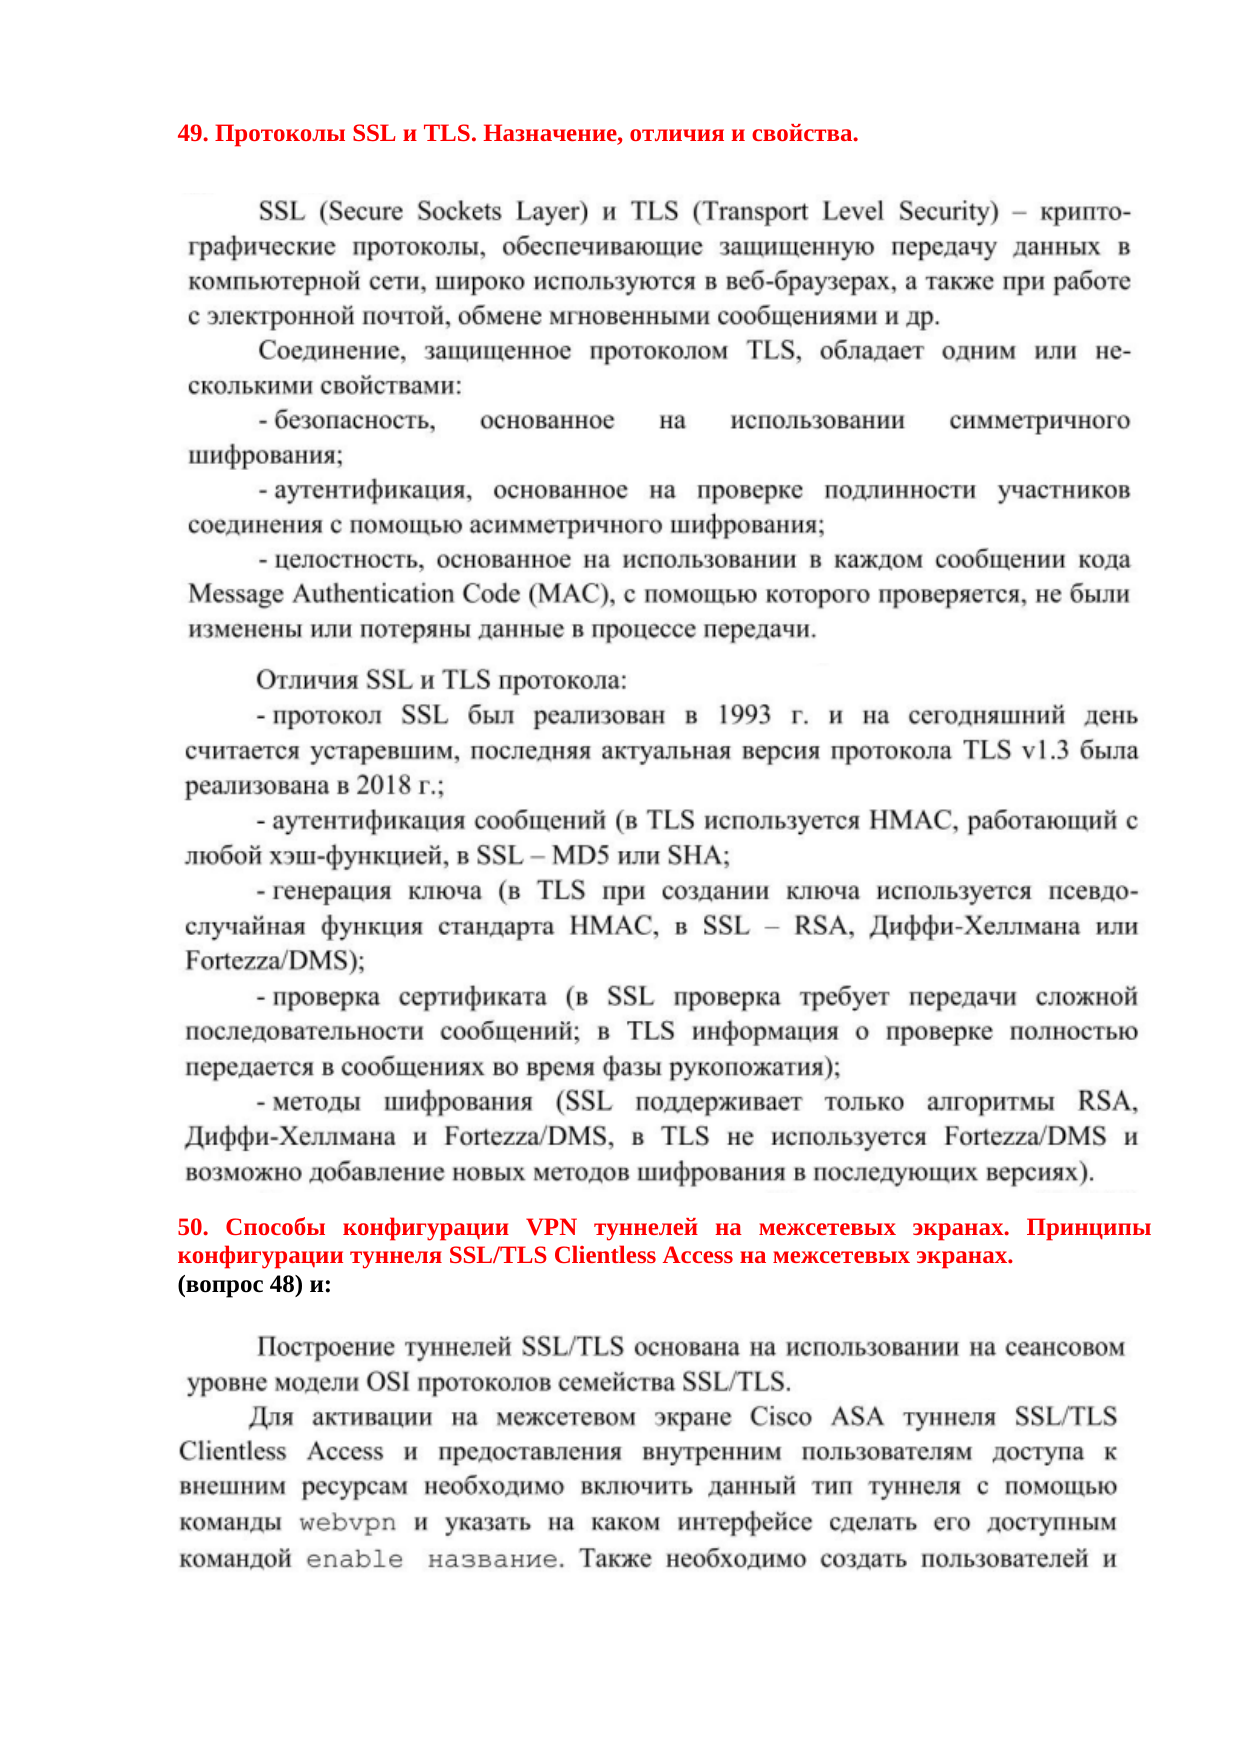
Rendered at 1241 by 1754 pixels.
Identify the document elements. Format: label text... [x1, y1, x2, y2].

text 50. Способы конфигурации VPN туннелей на межсетевых экранах. Принципы конфигурации туннеля SSL/TLS Clientless Access на межсетевых экранах. [177, 1212, 1152, 1269]
picture [177, 663, 1152, 1193]
text 49. Протоколы SSL и TLS. Назначение, отличия и свойства. [177, 118, 1152, 147]
text (вопрос 48) и: [177, 1269, 1152, 1298]
picture [177, 1326, 1142, 1583]
picture [177, 193, 1152, 646]
